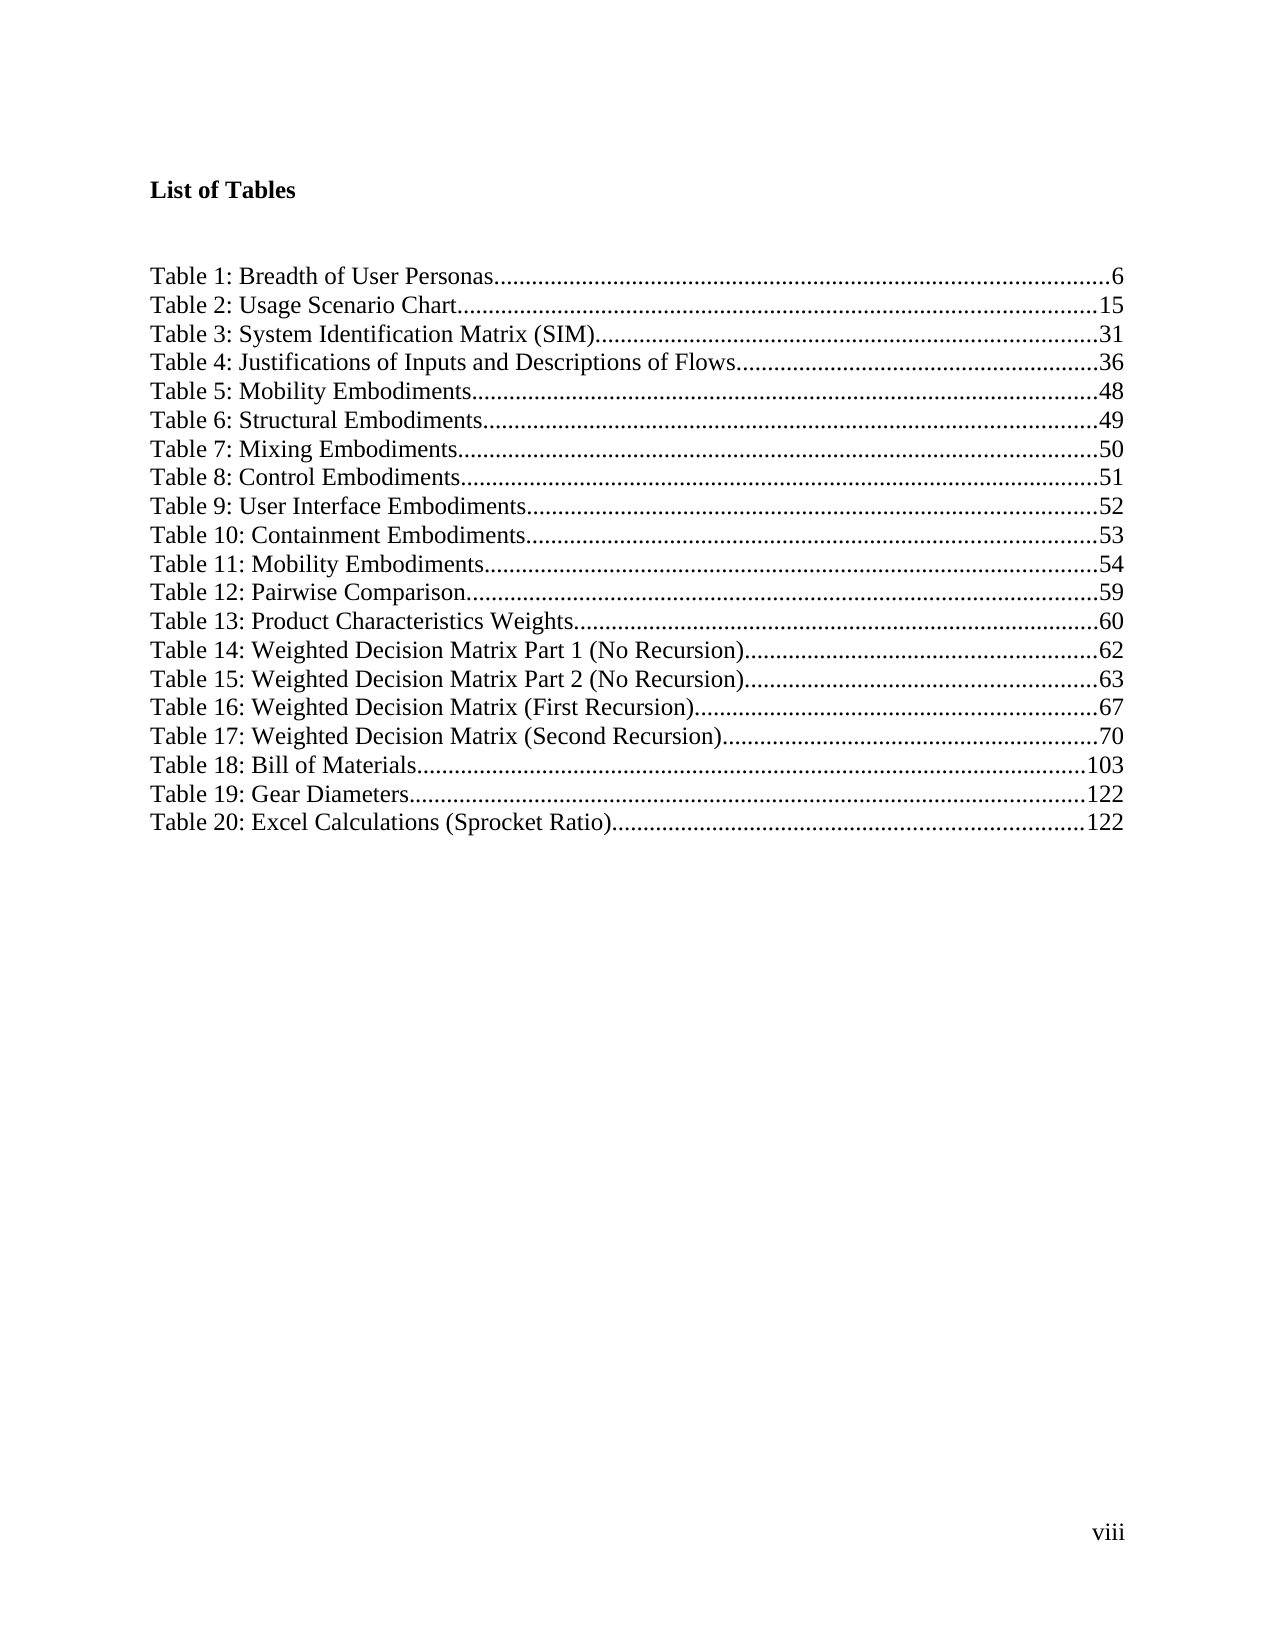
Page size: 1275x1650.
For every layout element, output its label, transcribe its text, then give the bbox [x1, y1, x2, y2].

text Table 9: User Interface Embodiments. 52 [150, 491, 1125, 520]
text Table 7: Mixing Embodiments. 50 [150, 434, 1125, 462]
text Table 11: Mobility Embodiments. 54 [150, 549, 1125, 577]
text Table 2: Usage Scenario Chart. 15 [150, 290, 1125, 319]
text Table 14: Weighted Decision Matrix Part 1 (No Recursion) 62 [150, 635, 1125, 664]
text Table 3: System Identification Matrix (SIM). 31 [150, 319, 1125, 347]
text Table 10: Containment Embodiments. 53 [150, 520, 1125, 549]
text Table 5: Mobility Embodiments. 48 [150, 376, 1125, 405]
text Table 15: Weighted Decision Matrix Part 2 (No Recursion). 63 [150, 664, 1125, 692]
subtitle List of Tables [150, 175, 1125, 247]
text Table 6: Structural Embodiments. 49 [150, 405, 1125, 434]
text Table 19: Gear Diameters. 122 [150, 779, 1125, 807]
text Table 1: Breadth of User Personas. 6 [150, 261, 1125, 290]
text Table 8: Control Embodiments. 51 [150, 462, 1125, 491]
text Table 17: Weighted Decision Matrix (Second Recursion). 70 [150, 721, 1125, 750]
text Table 16: Weighted Decision Matrix (First Recursion). 67 [150, 692, 1125, 721]
text Table 4: Justifications of Inputs and Descriptions of Flows. 36 [150, 347, 1125, 376]
text Table 18: Bill of Materials. 103 [150, 750, 1125, 779]
text Table 12: Pairwise Comparison. 59 [150, 577, 1125, 606]
text Table 13: Product Characteristics Weights. 60 [150, 606, 1125, 635]
text Table 20: Excel Calculations (Sprocket Ratio). 122 [150, 807, 1125, 836]
